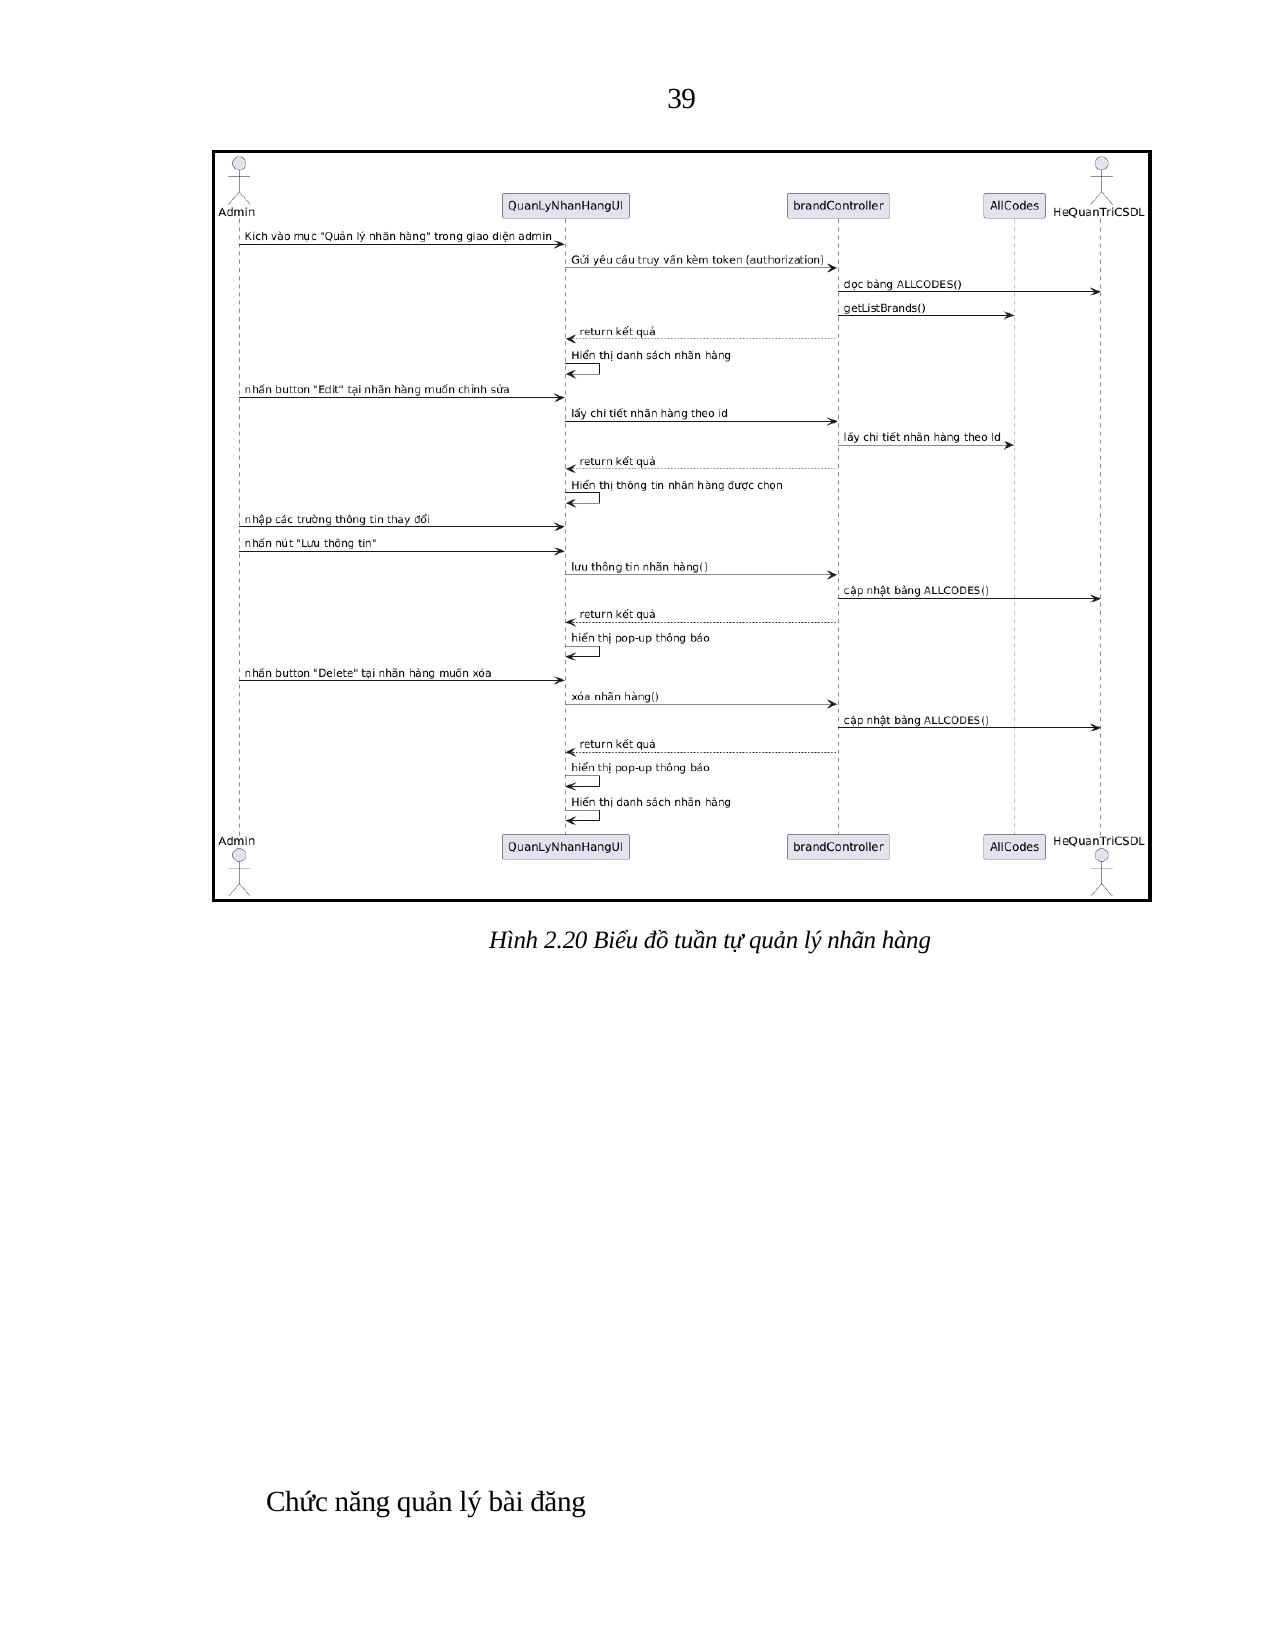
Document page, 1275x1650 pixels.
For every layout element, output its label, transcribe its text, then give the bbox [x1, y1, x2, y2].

text Chức năng quản lý bài đăng [207, 1484, 1156, 1518]
text Hình 2.20 Biểu đồ tuần tự quản lý nhãn hàng [207, 926, 1156, 954]
picture [215, 153, 1148, 899]
